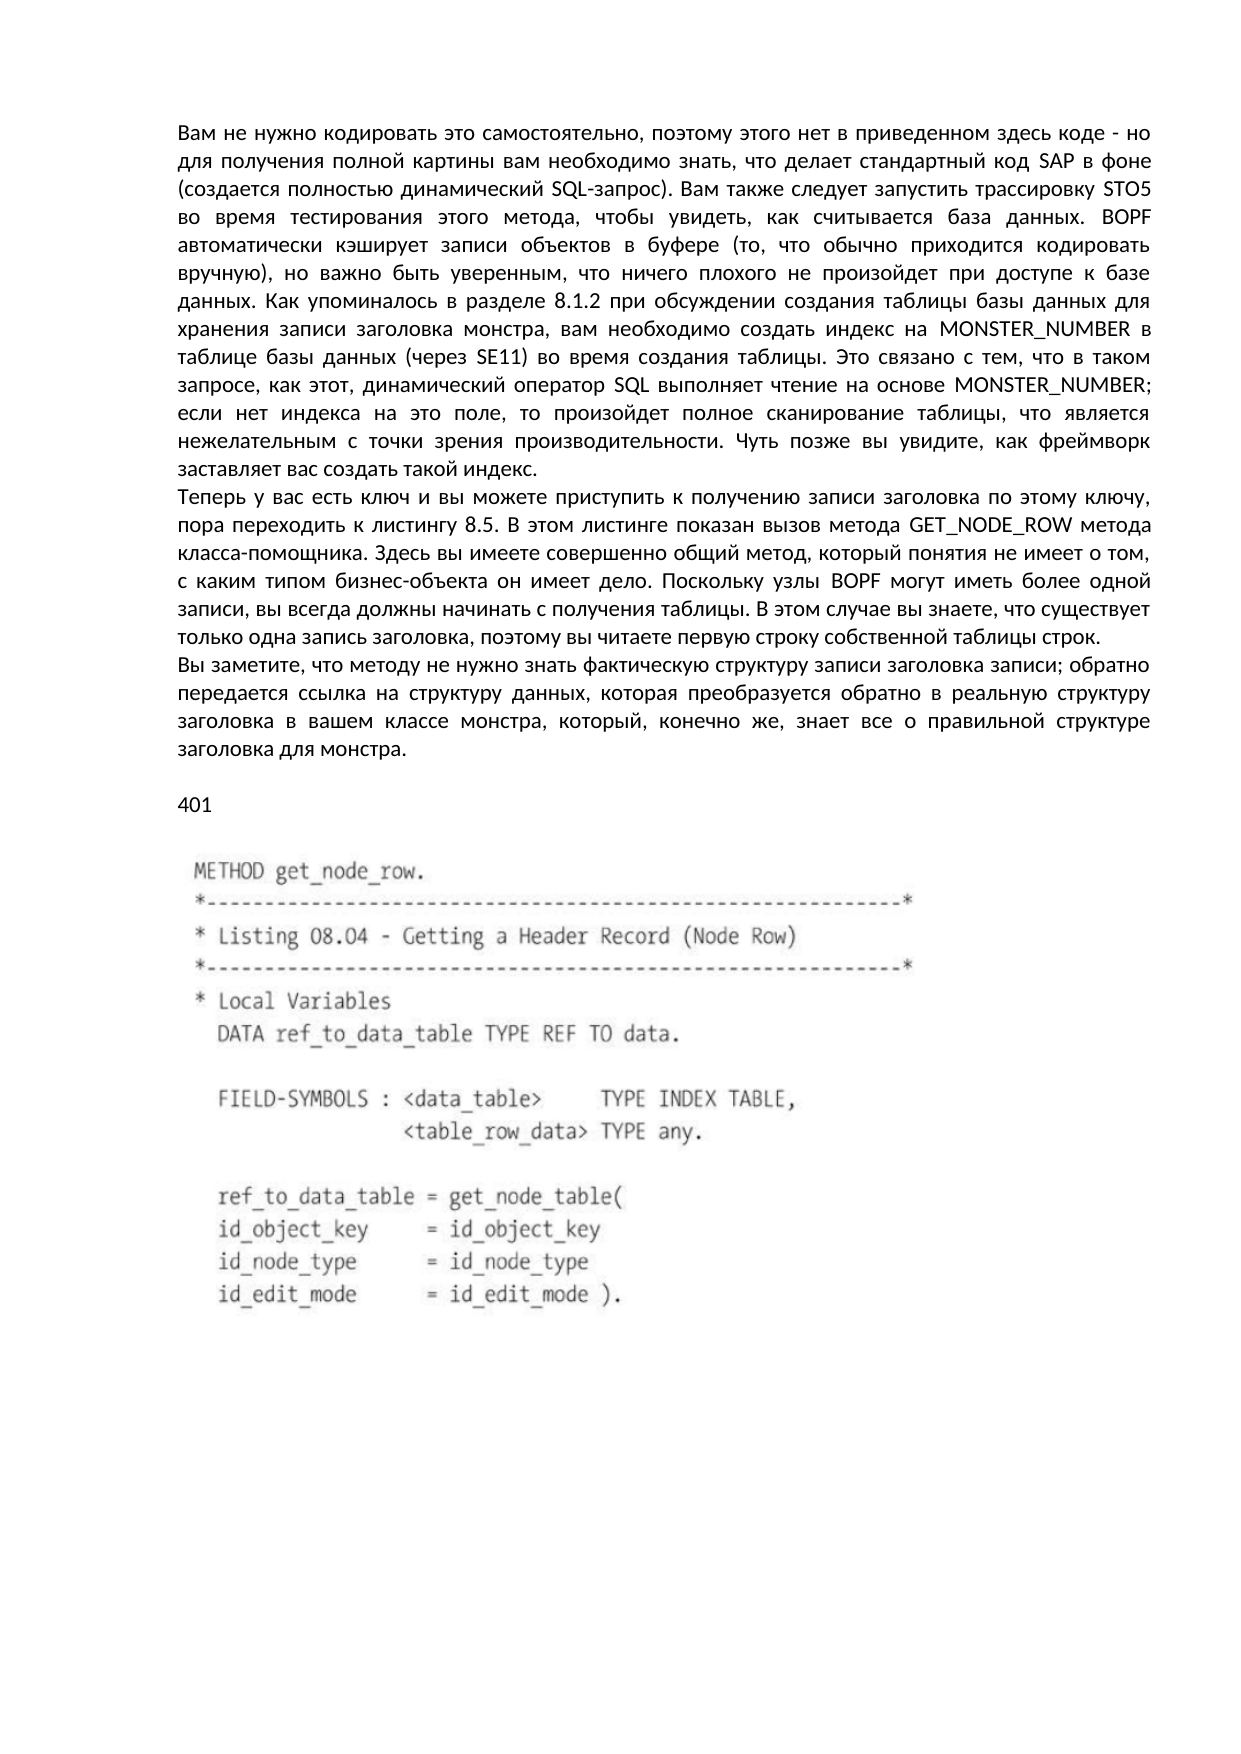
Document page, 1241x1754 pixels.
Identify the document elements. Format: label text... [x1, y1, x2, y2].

picture [177, 846, 1152, 1322]
text Вам не нужно кодировать это самостоятельно, поэтому этого нет в приведенном здесь коде - но для получения полной картины вам необходимо знать, что делает стандартный код SAP в фоне (создается полностью динамический SQL-запрос). Вам также следует запустить трассировку STO5 во время тестирования этого метода, чтобы увидеть, как считывается база данных. BOPF автоматически кэширует записи объектов в буфере (то, что обычно приходится кодировать вручную), но важно быть уверенным, что ничего плохого не произойдет при доступе к базе данных. Как упоминалось в разделе 8.1.2 при обсуждении создания таблицы базы данных для хранения записи заголовка монстра, вам необходимо создать индекс на MONSTER_NUMBER в таблице базы данных (через SE11) во время создания таблицы. Это связано с тем, что в таком запросе, как этот, динамический оператор SQL выполняет чтение на основе MONSTER_NUMBER; если нет индекса на это поле, то произойдет полное сканирование таблицы, что является нежелательным с точки зрения производительности. Чуть позже вы увидите, как фреймворк заставляет вас создать такой индекс. [177, 118, 1152, 482]
text 401 [177, 791, 1152, 819]
text Теперь у вас есть ключ и вы можете приступить к получению записи заголовка по этому ключу, пора переходить к листингу 8.5. В этом листинге показан вызов метода GET_NODE_ROW метода класса-помощника. Здесь вы имеете совершенно общий метод, который понятия не имеет о том, с каким типом бизнес-объекта он имеет дело. Поскольку узлы BOPF могут иметь более одной записи, вы всегда должны начинать с получения таблицы. В этом случае вы знаете, что существует только одна запись заголовка, поэтому вы читаете первую строку собственной таблицы строк. [177, 482, 1152, 651]
text Вы заметите, что методу не нужно знать фактическую структуру записи заголовка записи; обратно передается ссылка на структуру данных, которая преобразуется обратно в реальную структуру заголовка в вашем классе монстра, который, конечно же, знает все о правильной структуре заголовка для монстра. [177, 651, 1152, 763]
